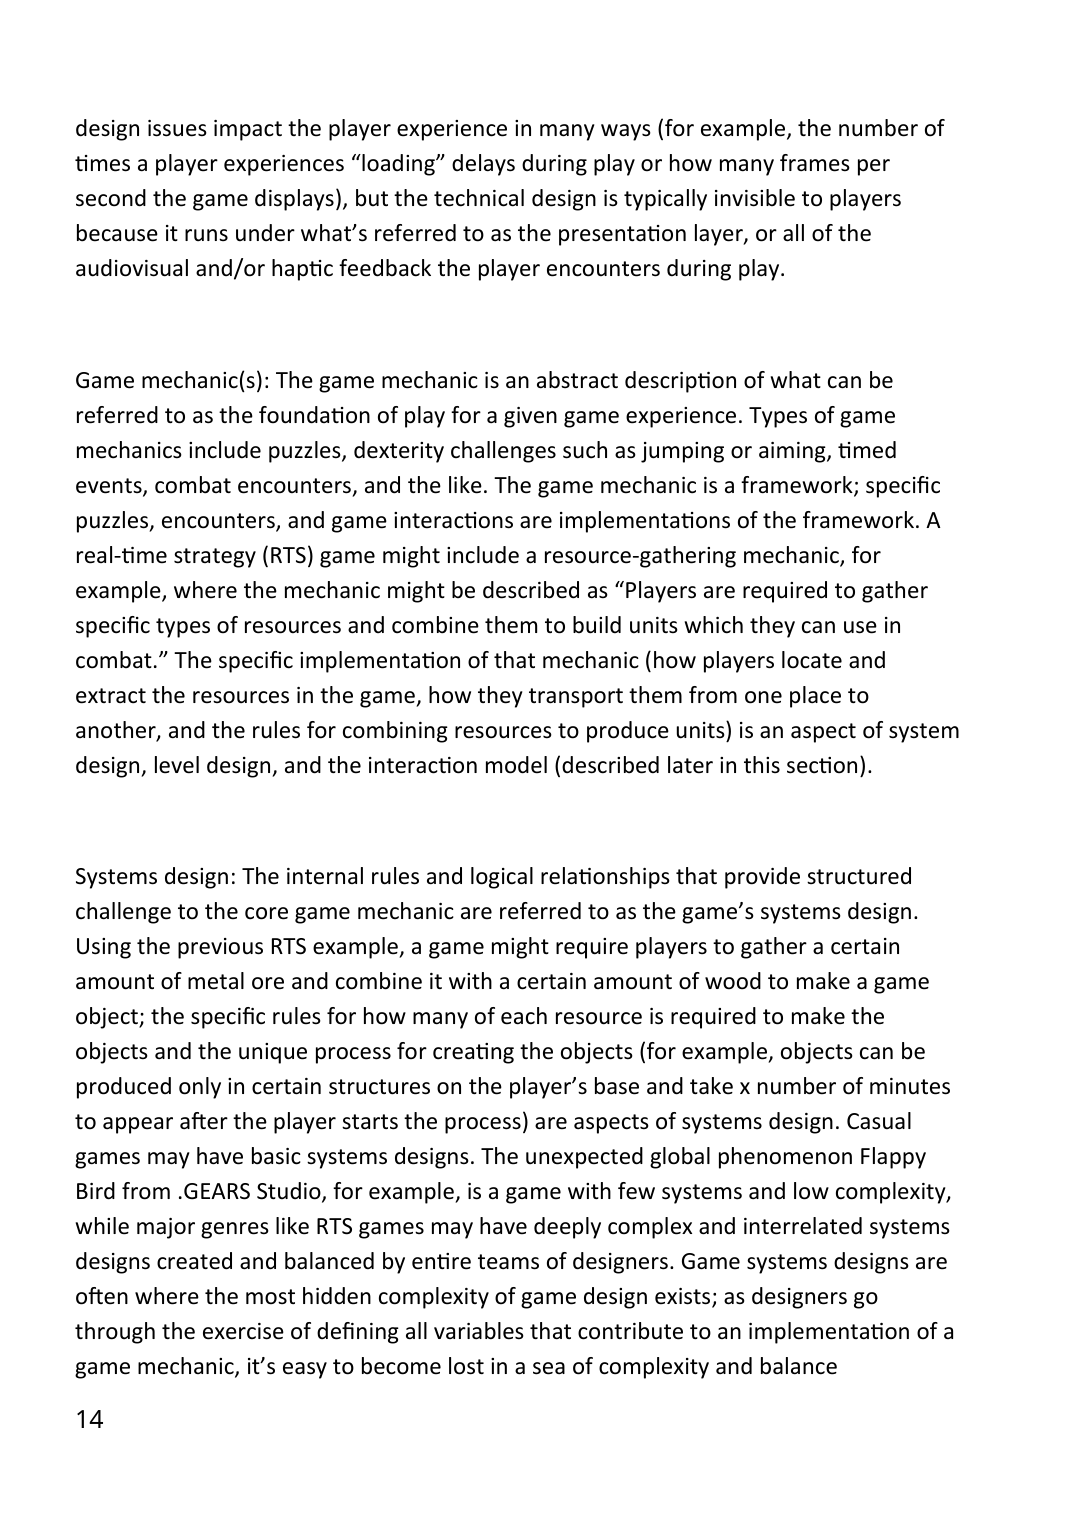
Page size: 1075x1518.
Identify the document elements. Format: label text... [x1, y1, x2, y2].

text Game mechanic(s): The game mechanic is an abstract description of what can be referred to as the foundation of play for a given game experience. Types of game mechanics include puzzles, dexterity challenges such as jumping or aiming, timed events, combat encounters, and the like. The game mechanic is a framework; specific puzzles, encounters, and game interactions are implementations of the framework. A real-time strategy (RTS) game might include a resource-gathering mechanic, for example, where the mechanic might be described as “Players are required to gather specific types of resources and combine them to build units which they can use in combat.” The specific implementation of that mechanic (how players locate and extract the resources in the game, how they transport them from one place to another, and the rules for combining resources to produce units) is an aspect of system design, level design, and the interaction model (described later in this section). [75, 364, 962, 780]
